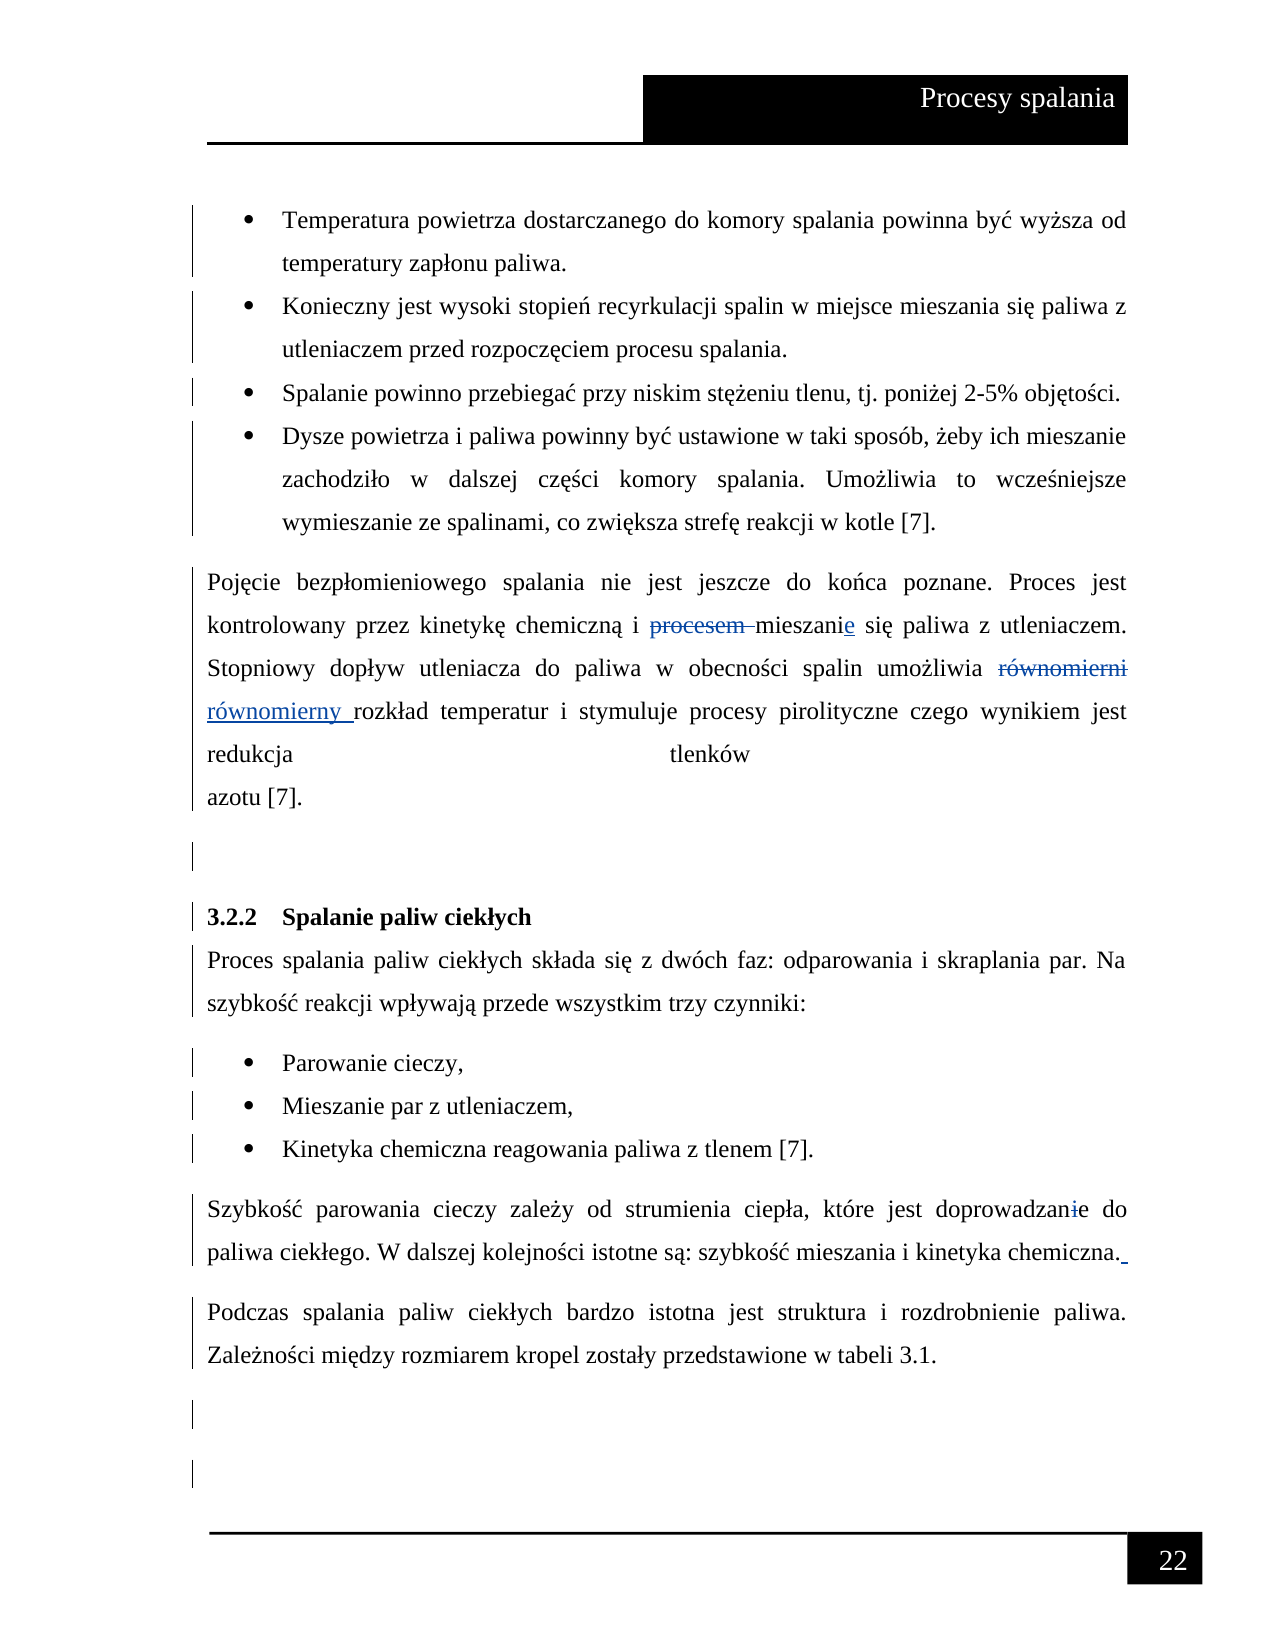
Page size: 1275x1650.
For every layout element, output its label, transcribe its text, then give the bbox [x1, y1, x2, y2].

text Podczas spalania paliw ciekłych bardzo istotna jest struktura i rozdrobnienie paliwa. Zależności między rozmiarem kropel zostały przedstawione w tabeli 3.1. [207, 1297, 1127, 1369]
list Parowanie cieczy, [244, 1048, 1127, 1077]
list Temperatura powietrza dostarczanego do komory spalania powinna być wyższa od temperatury zapłonu paliwa. [244, 205, 1127, 277]
text Proces spalania paliw ciekłych składa się z dwóch faz: odparowania i skraplania par. Na szybkość reakcji wpływają przede wszystkim trzy czynniki: [207, 945, 1127, 1017]
subtitle Spalanie paliw ciekłych [207, 902, 1127, 931]
list Konieczny jest wysoki stopień recyrkulacji spalin w miejsce mieszania się paliwa z utleniaczem przed rozpoczęciem procesu spalania. [244, 291, 1127, 363]
list Dysze powietrza i paliwa powinny być ustawione w taki sposób, żeby ich mieszanie zachodziło w dalszej części komory spalania. Umożliwia to wcześniejsze wymieszanie ze spalinami, co zwiększa strefę reakcji w kotle [7]. [244, 421, 1127, 536]
text Pojęcie bezpłomieniowego spalania nie jest jeszcze do końca poznane. Proces jest kontrolowany przez kinetykę chemiczną i mieszani się paliwa z utleniaczem. Stopniowy dopływ utleniacza do paliwa w obecności spalin umożliwia rozkład temperatur i stymuluje procesy pirolityczne czego wynikiem jest redukcja tlenków azotu [7]. [207, 567, 1127, 811]
list Kinetyka chemiczna reagowania paliwa z tlenem [7]. [244, 1134, 1127, 1163]
list Spalanie powinno przebiegać przy niskim stężeniu tlenu, tj. poniżej 2-5% objętości. [244, 378, 1127, 406]
text Szybkość parowania cieczy zależy od strumienia ciepła, które jest doprowadzane do paliwa ciekłego. W dalszej kolejności istotne są: szybkość mieszania i kinetyka chemiczna. [207, 1194, 1127, 1266]
list Mieszanie par z utleniaczem, [244, 1091, 1127, 1120]
